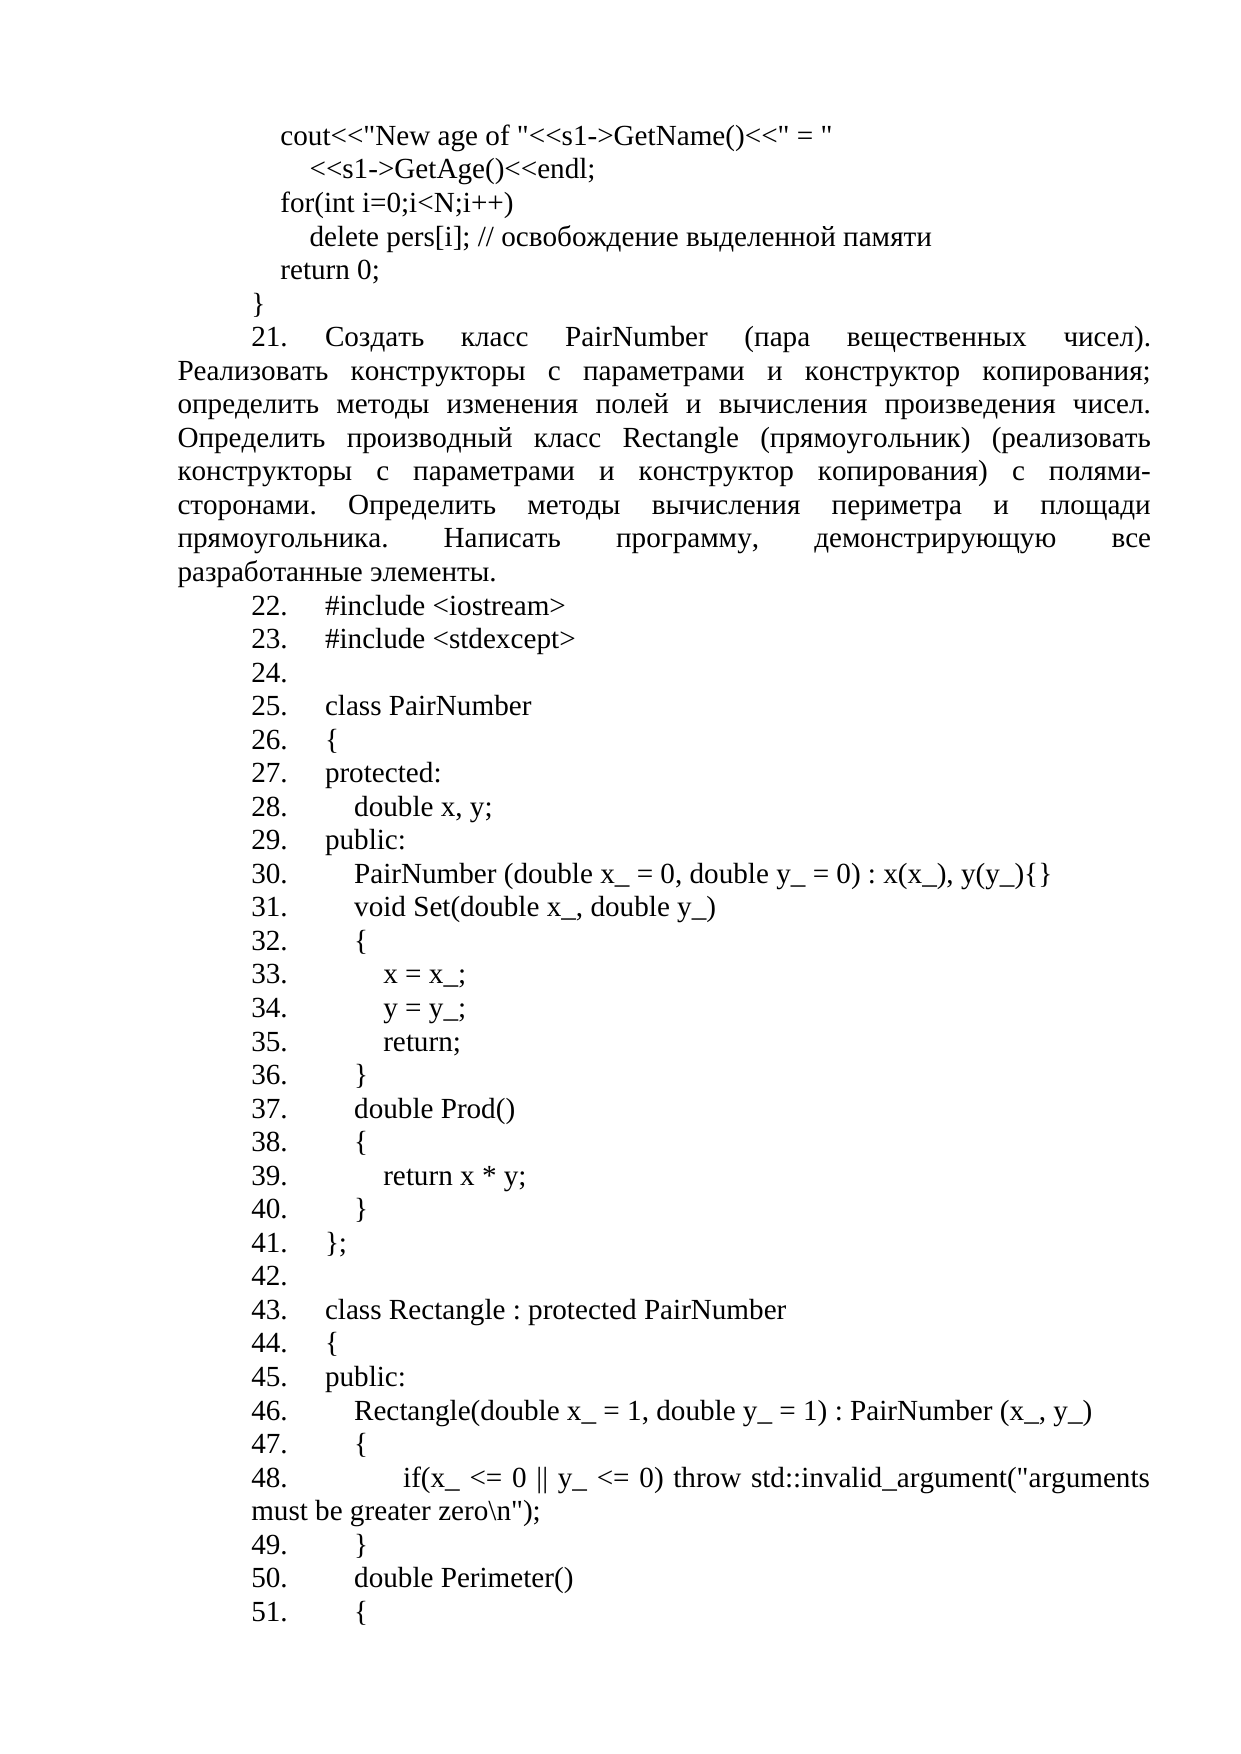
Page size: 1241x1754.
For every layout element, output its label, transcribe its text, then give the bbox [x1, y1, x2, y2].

text 24. [251, 655, 1152, 688]
text cout<<"New age of "<<s1->GetName()<<" = " [251, 118, 1152, 152]
text 50. double Perimeter() [251, 1560, 1152, 1594]
text 47. { [251, 1426, 1152, 1460]
text 33. x = x_; [251, 957, 1152, 990]
text 31. void Set(double x_, double y_) [251, 889, 1152, 923]
text 36. } [251, 1057, 1152, 1091]
text 44. { [251, 1326, 1152, 1359]
text 45. public: [251, 1359, 1152, 1393]
text 34. y = y_; [251, 990, 1152, 1024]
text delete pers[i]; // освобождение выделенной памяти [251, 219, 1152, 252]
text 42. [251, 1258, 1152, 1292]
text 23. #include <stdexcept> [251, 621, 1152, 655]
text 40. } [251, 1191, 1152, 1225]
text 37. double Prod() [251, 1091, 1152, 1124]
text 26. { [251, 722, 1152, 755]
text 48. if(x_ <= 0 || y_ <= 0) throw std::invalid_argument("arguments must be greater zero\n"); [251, 1460, 1152, 1527]
text 28. double x, y; [251, 789, 1152, 822]
text } [251, 286, 1152, 319]
text 25. class PairNumber [251, 688, 1152, 722]
list Создать класс PairNumber (пара вещественных чисел). Реализовать конструкторы с параметрами и конструктор копирования; определить методы изменения полей и вычисления произведения чисел. Определить производный класс Rectangle (прямоугольник) (реализовать конструкторы с параметрами и конструктор копирования) с полями-сторонами. Определить методы вычисления периметра и площади прямоугольника. Написать программу, демонстрирующую все разработанные элементы. [177, 319, 1152, 588]
text 39. return x * y; [251, 1158, 1152, 1191]
text 43. class Rectangle : protected PairNumber [251, 1292, 1152, 1326]
text 51. { [251, 1594, 1152, 1627]
text 29. public: [251, 822, 1152, 856]
text 38. { [251, 1124, 1152, 1158]
text 22. #include <iostream> [251, 588, 1152, 621]
text 30. PairNumber (double x_ = 0, double y_ = 0) : x(x_), y(y_){} [251, 856, 1152, 889]
text <<s1->GetAge()<<endl; [251, 152, 1152, 185]
text for(int i=0;i<N;i++) [251, 185, 1152, 219]
text 35. return; [251, 1024, 1152, 1057]
text 27. protected: [251, 755, 1152, 789]
text 46. Rectangle(double x_ = 1, double y_ = 1) : PairNumber (x_, y_) [251, 1393, 1152, 1426]
text return 0; [251, 252, 1152, 286]
text 49. } [251, 1527, 1152, 1560]
text 32. { [251, 923, 1152, 957]
text 41. }; [251, 1225, 1152, 1258]
